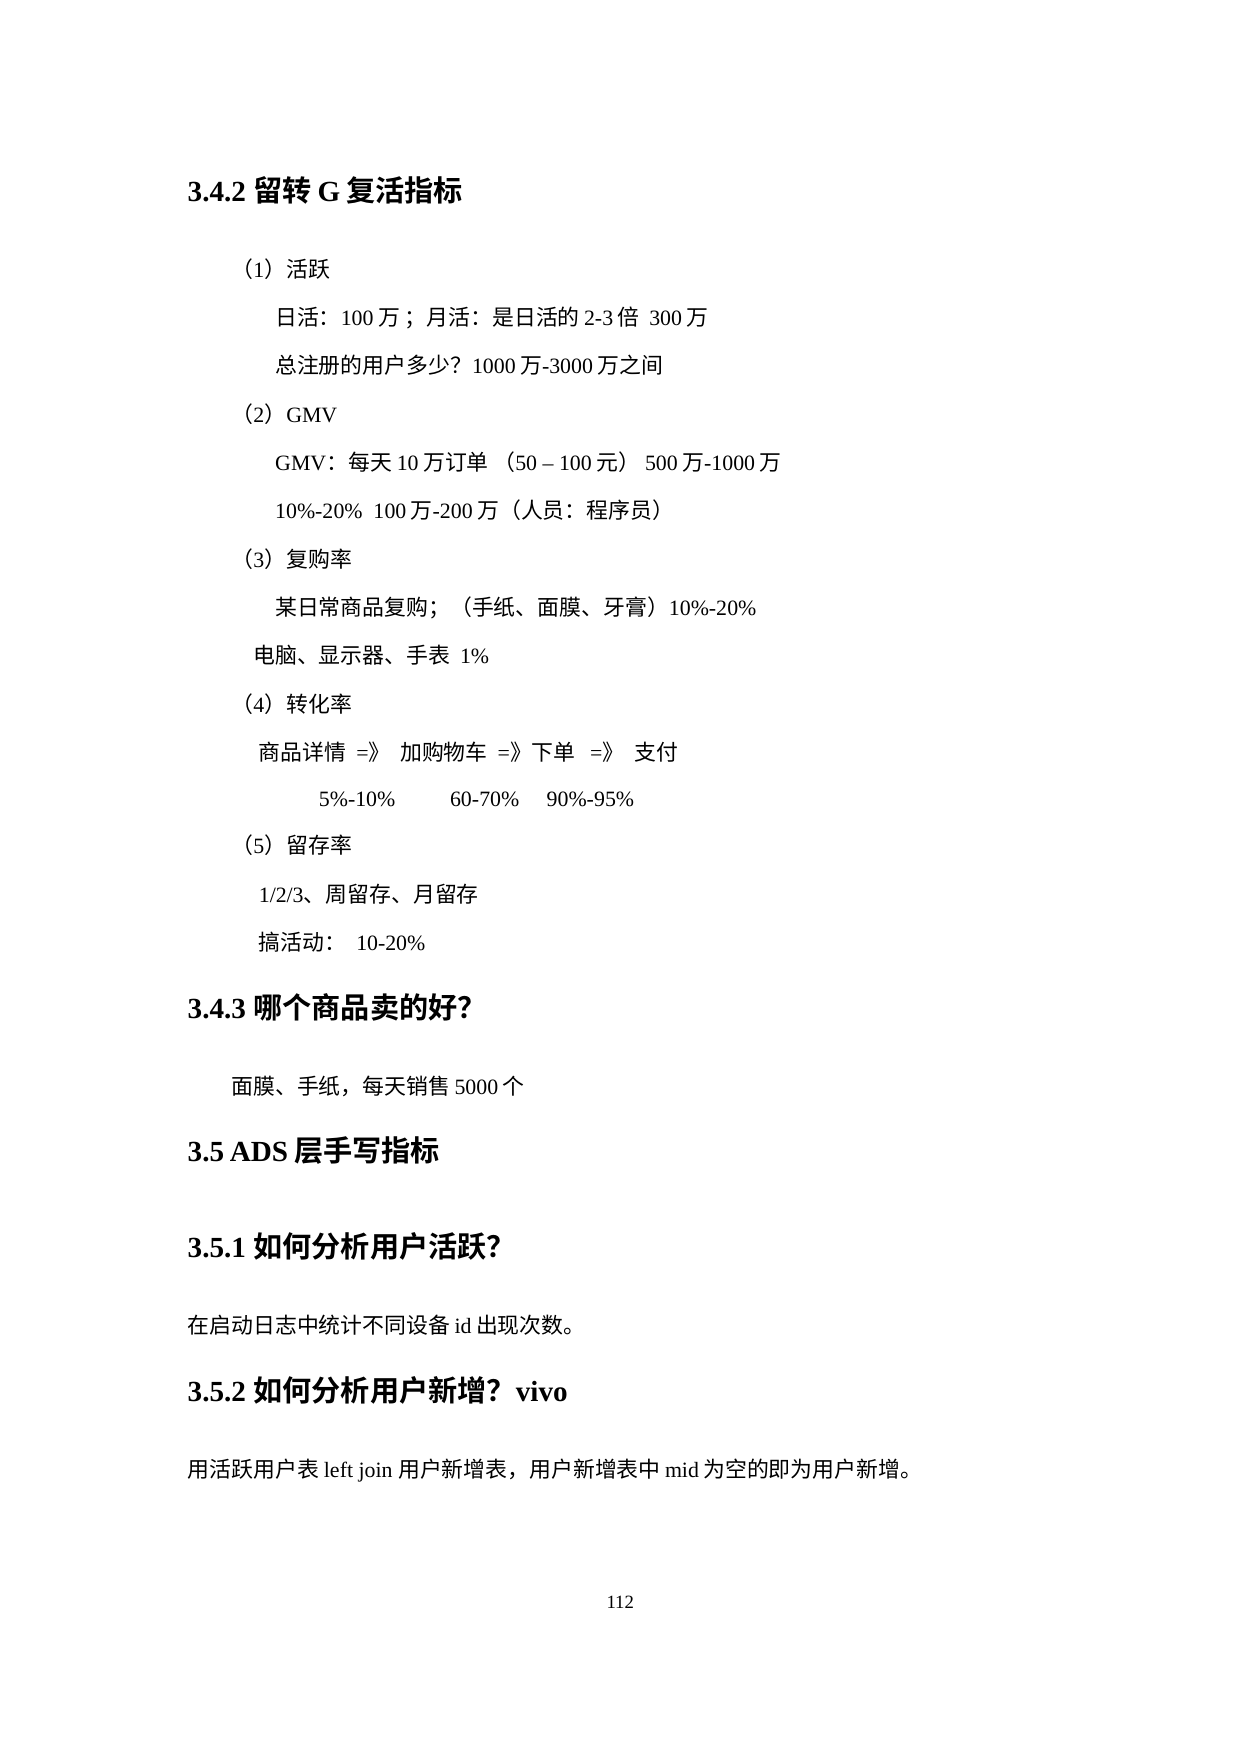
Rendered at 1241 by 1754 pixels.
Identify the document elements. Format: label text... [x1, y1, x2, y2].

text GMV：每天 10万订单 （50 – 100元） 500万-1000万 [231, 444, 1053, 477]
text 面膜、手纸，每天销售5000个 [187, 1068, 1053, 1101]
text （2）GMV [187, 396, 1053, 429]
text 在启动日志中统计不同设备id出现次数。 [187, 1307, 1053, 1340]
text 5%-10% 60-70% 90%-95% [187, 783, 1053, 815]
text （3）复购率 [187, 541, 1053, 574]
text （1）活跃 [187, 251, 1053, 284]
subtitle 3.4.3 哪个商品卖的好？ [187, 973, 1053, 1038]
text 10%-20% 100万-200万（人员：程序员） [231, 493, 1053, 525]
text 1/2/3、周留存、月留存 [187, 876, 1053, 909]
text 日活：100万 ；月活：是日活的2-3倍 300万 [231, 299, 1053, 332]
text 某日常商品复购；（手纸、面膜、牙膏）10%-20% [231, 589, 1053, 622]
subtitle 3.5.1 如何分析用户活跃？ [187, 1212, 1053, 1277]
text 商品详情 =》 加购物车 =》下单 =》 支付 [187, 734, 1053, 767]
subtitle 3.5 ADS层手写指标 [187, 1117, 1053, 1182]
text （5）留存率 [187, 828, 1053, 860]
subtitle 3.4.2 留转G复活指标 [187, 156, 1053, 221]
text 电脑、显示器、手表 1% [187, 638, 1053, 670]
text （4）转化率 [187, 686, 1053, 719]
text 搞活动： 10-20% [187, 924, 1053, 957]
text 用活跃用户表 left join 用户新增表，用户新增表中mid为空的即为用户新增。 [187, 1451, 1053, 1484]
text 总注册的用户多少？1000万-3000万之间 [231, 348, 1053, 380]
subtitle 3.5.2 如何分析用户新增？vivo [187, 1356, 1053, 1421]
